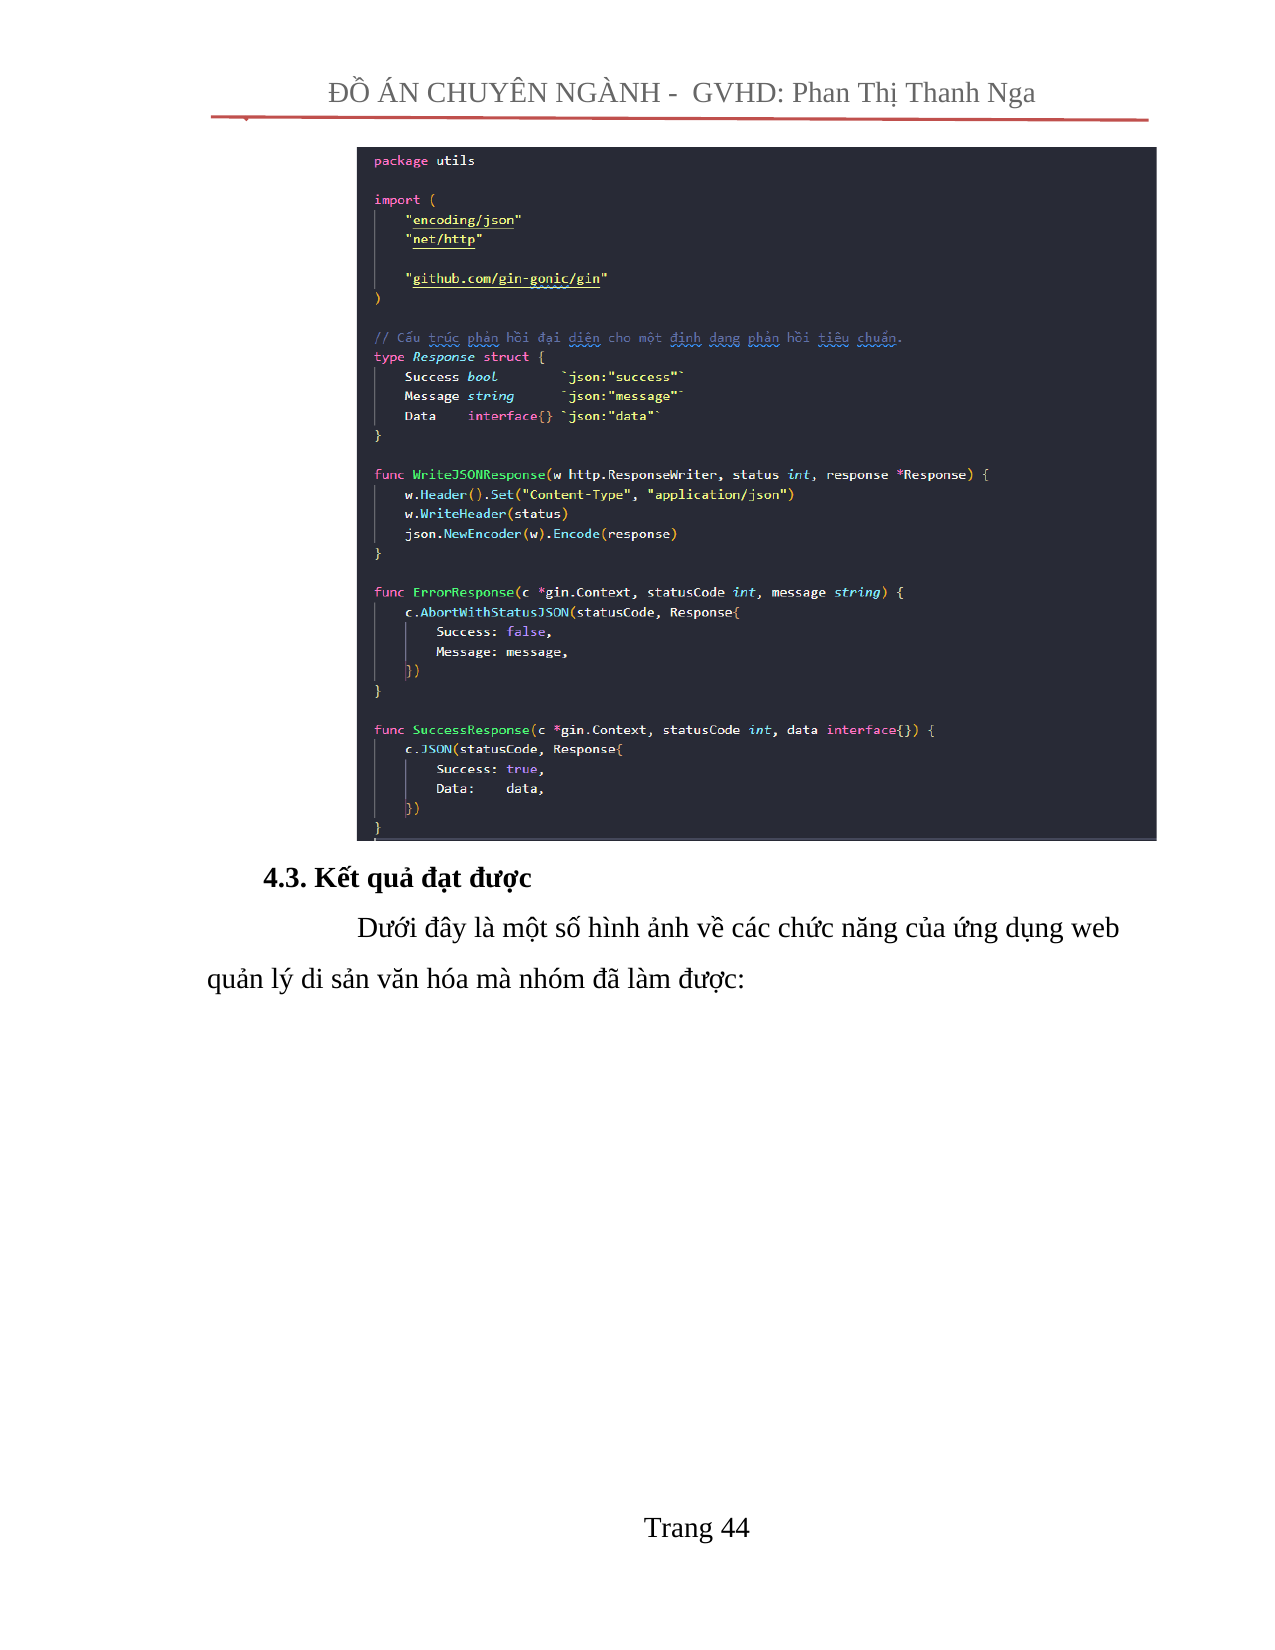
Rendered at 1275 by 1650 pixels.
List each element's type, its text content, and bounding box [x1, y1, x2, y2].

subtitle 4.3. Kết quả đạt được [263, 860, 1157, 894]
picture [356, 147, 1157, 841]
text Dưới đây là một số hình ảnh về các chức năng của ứng dụng web quản lý di sản văn hóa mà nhóm đã làm được: [207, 911, 1157, 994]
